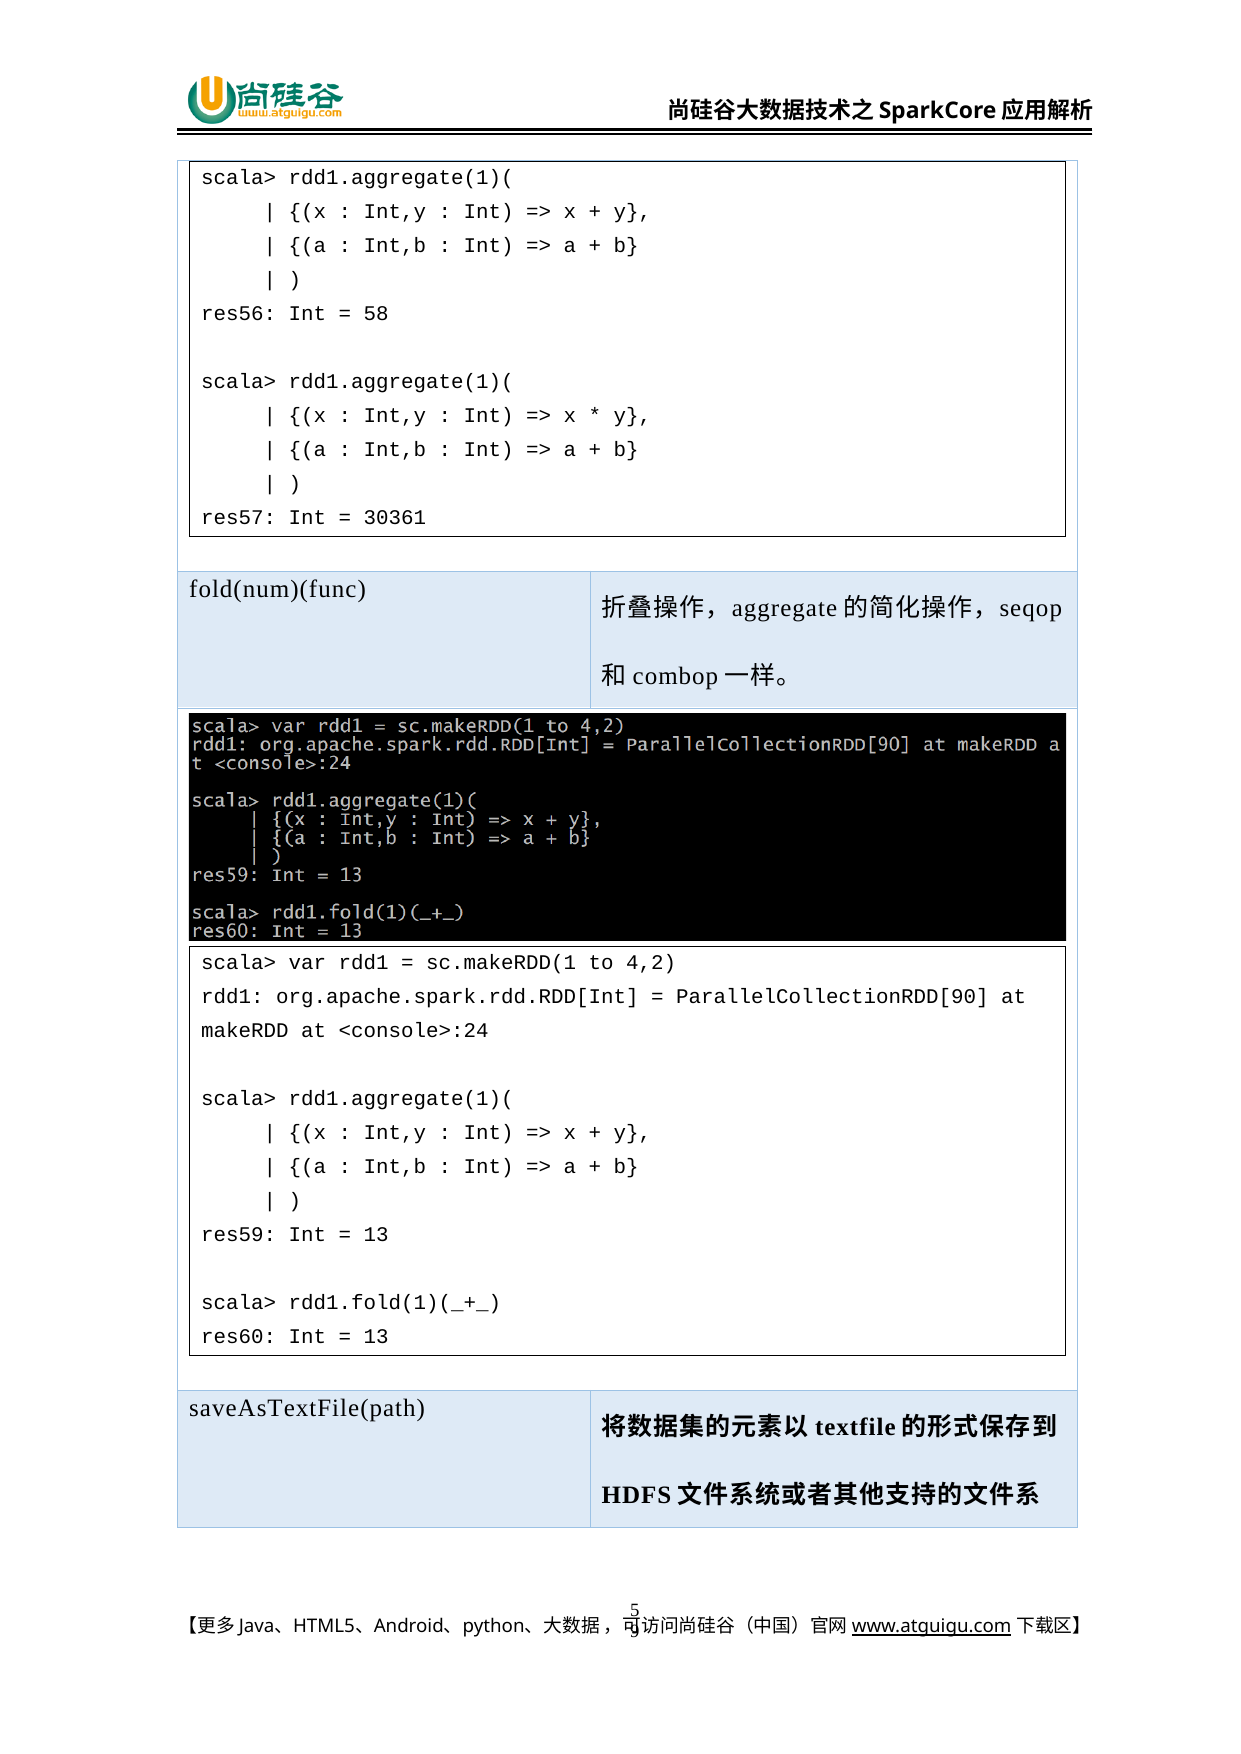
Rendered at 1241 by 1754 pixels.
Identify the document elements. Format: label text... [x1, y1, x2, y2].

table_cell [178, 161, 189, 571]
picture [188, 713, 1067, 941]
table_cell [591, 1391, 1077, 1527]
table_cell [178, 1391, 590, 1527]
table_cell [1066, 161, 1077, 571]
table_cell [190, 162, 1065, 536]
picture [177, 68, 362, 128]
table_cell 折叠操作，aggregate的简化操作，seqop和combop一样。 [591, 572, 1077, 707]
table_cell fold(num)(func) [178, 572, 590, 707]
table_cell [178, 709, 1077, 1390]
